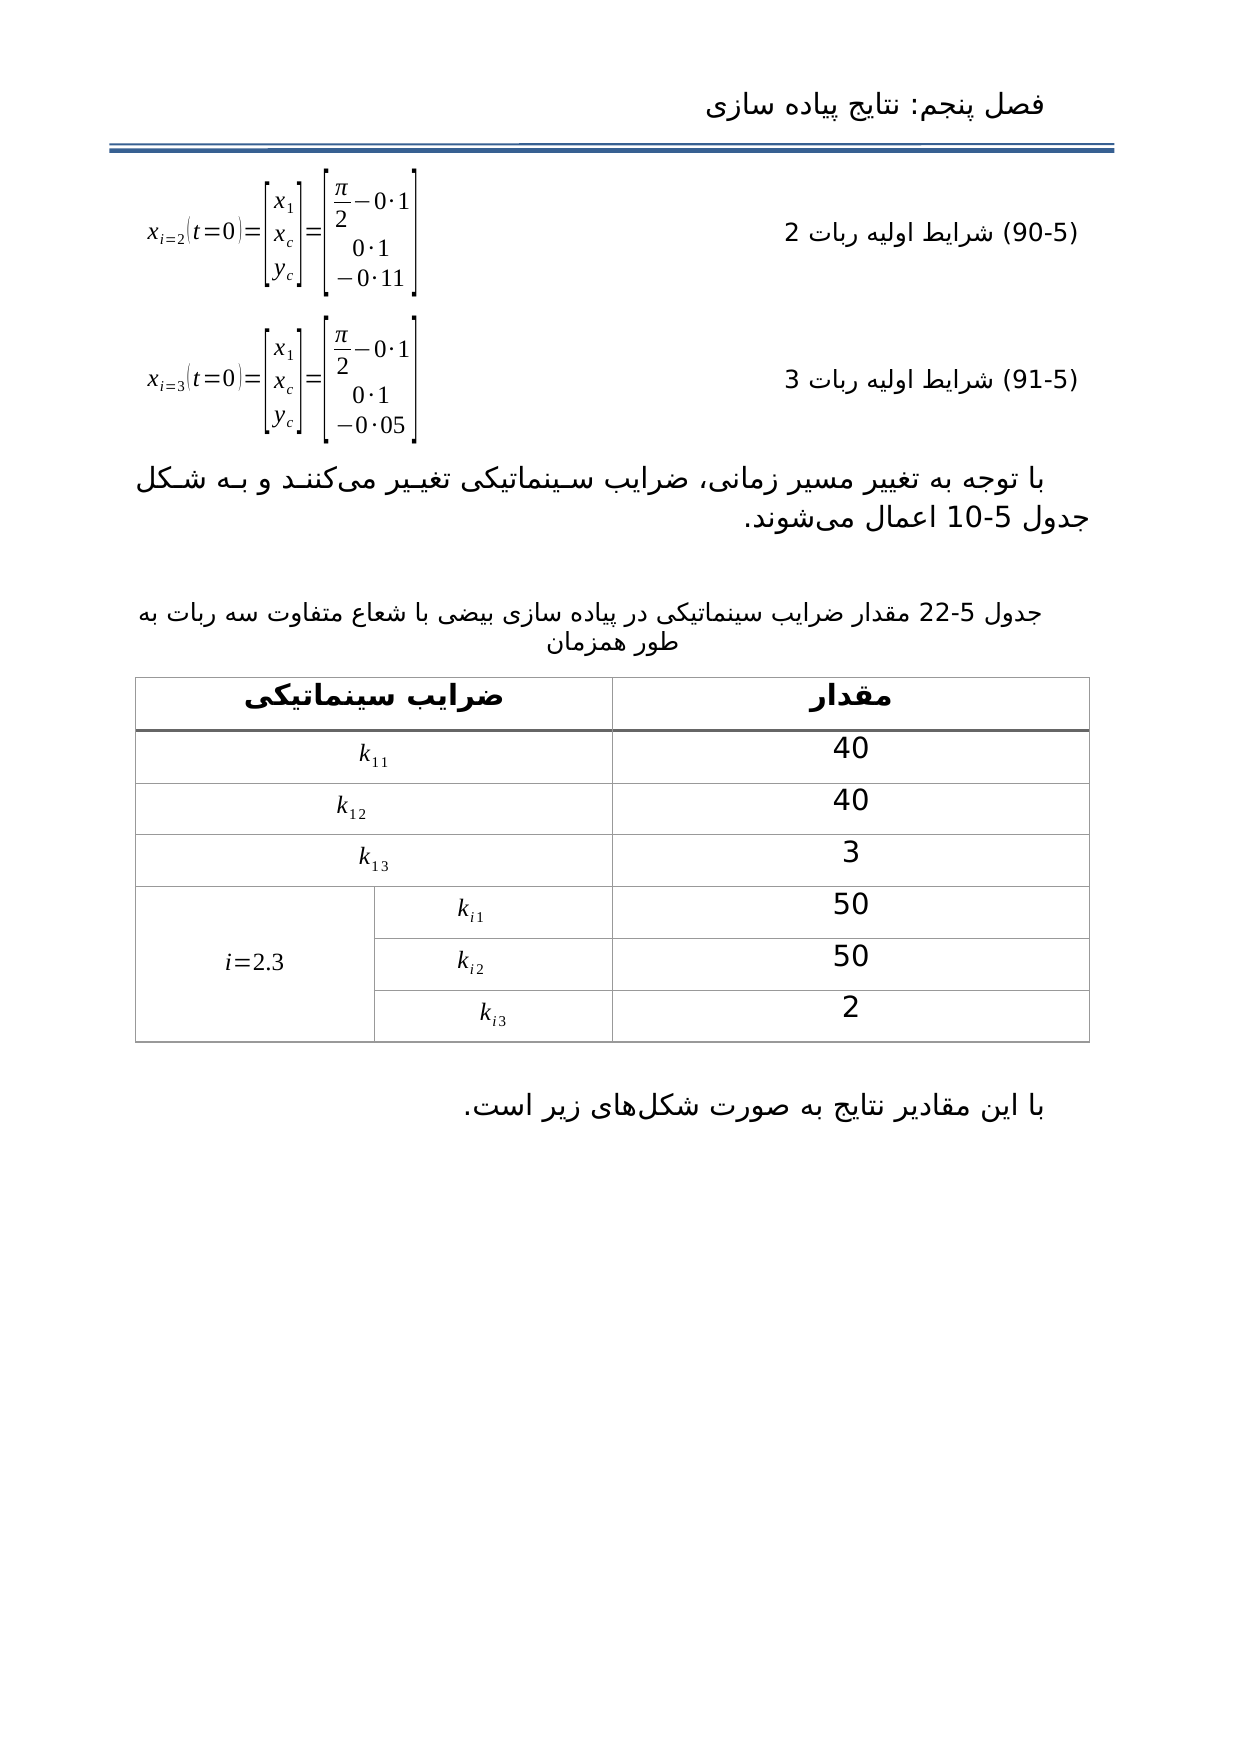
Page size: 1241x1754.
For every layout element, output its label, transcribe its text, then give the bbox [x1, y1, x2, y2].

table_cell [136, 835, 612, 886]
table_cell [375, 939, 612, 990]
table_cell 50 [613, 887, 1089, 938]
table_cell [136, 784, 612, 834]
table_header مقدار [613, 678, 1089, 729]
table_cell [136, 887, 374, 1041]
table_cell [375, 991, 612, 1041]
table_cell 2 [613, 991, 1089, 1041]
table_cell [375, 887, 612, 938]
table_cell [135, 315, 613, 462]
table_cell [136, 732, 612, 783]
table_cell 3 [613, 835, 1089, 886]
table_cell 40 [613, 784, 1089, 834]
table_header ضرایب سینماتیکی [136, 678, 612, 729]
table_cell 40 [613, 732, 1089, 783]
table_cell [135, 168, 613, 315]
table_cell 50 [613, 939, 1089, 990]
text با این مقادیر نتایج به صورت شکل‌های زیر است. [135, 1088, 1090, 1122]
text با توجه به تغییر مسیر زمانی، ضرایب سینماتیکی تغییر می‌کنند و به شکل جدول 5-10 اعمال می‌شوند. [135, 462, 1090, 535]
